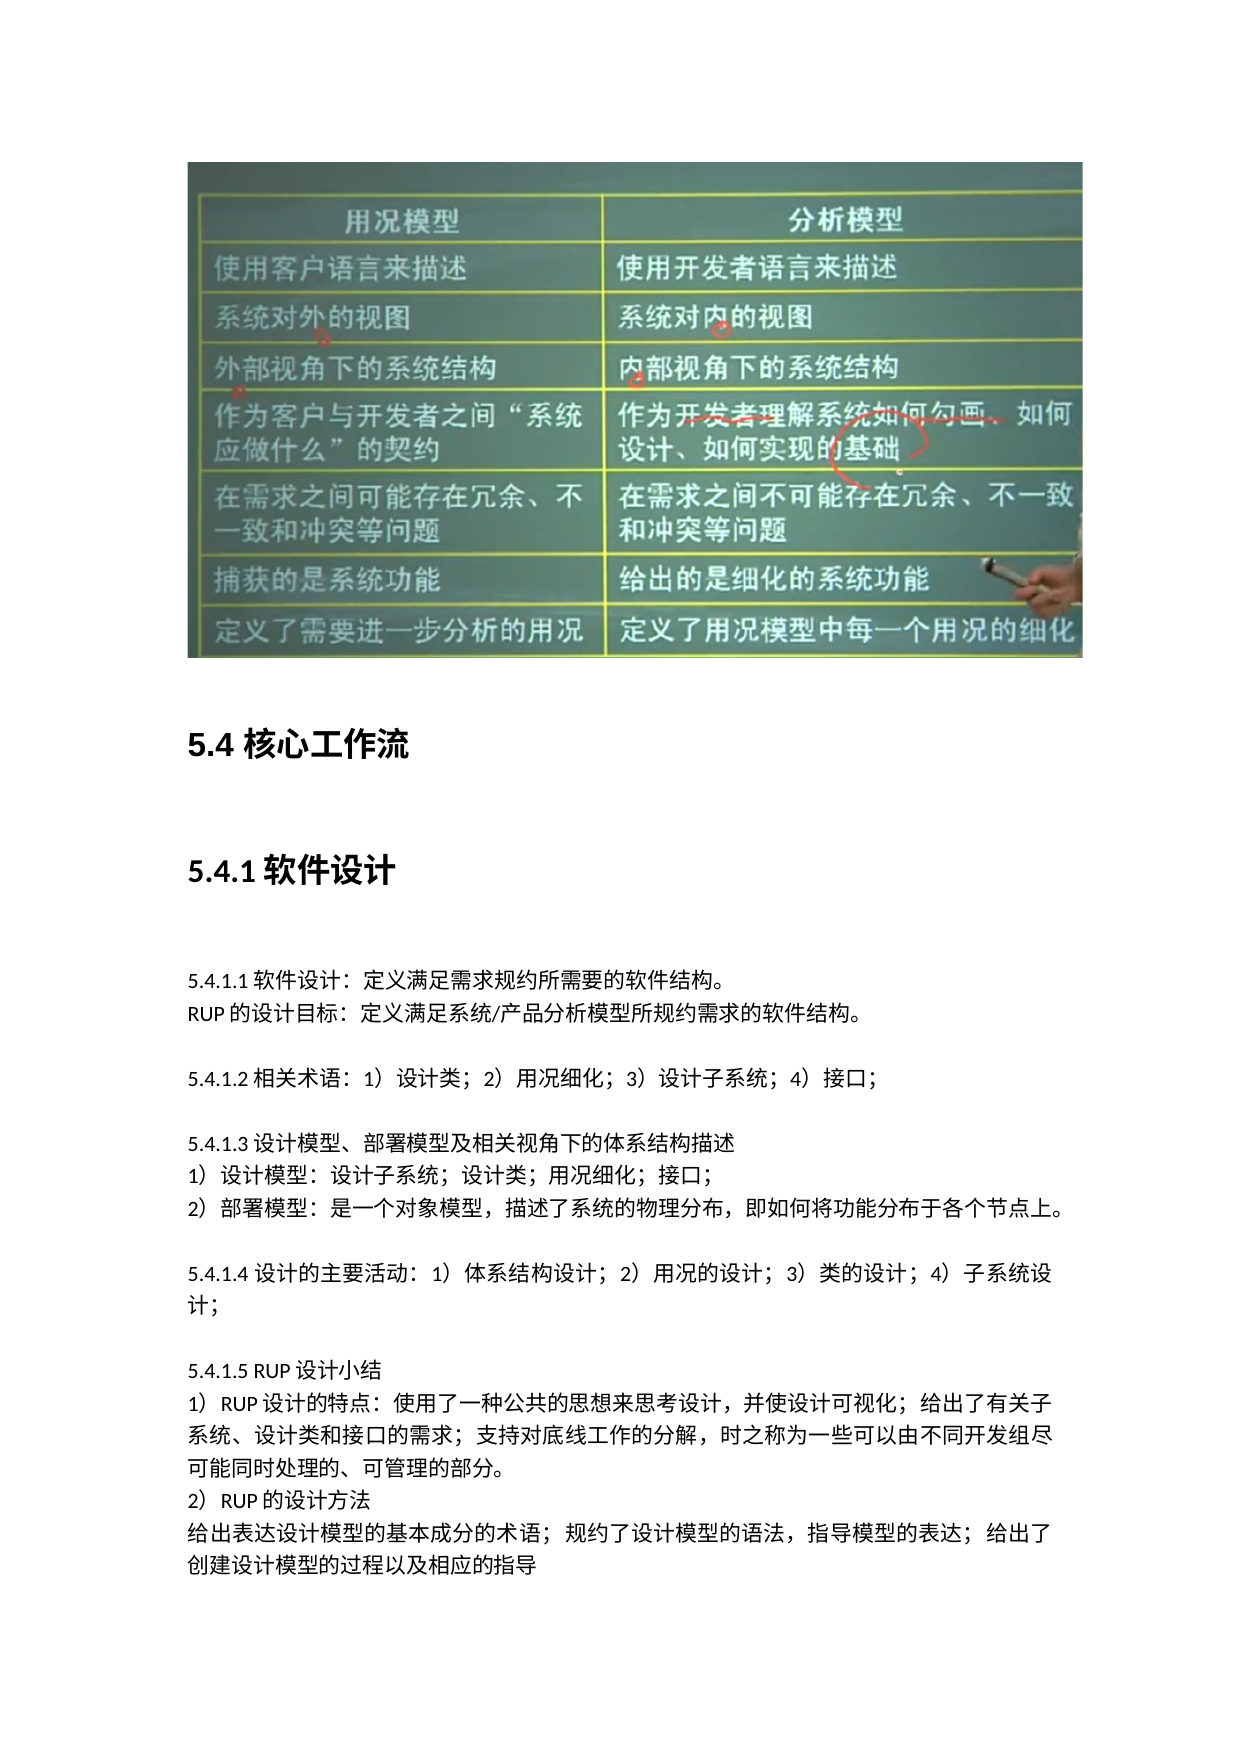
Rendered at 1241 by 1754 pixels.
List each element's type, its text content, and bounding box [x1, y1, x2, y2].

text 5.4.1.1 软件设计：定义满足需求规约所需要的软件结构。 [187, 963, 1053, 995]
text 2）RUP的设计方法 [187, 1483, 1053, 1515]
subtitle 5.4.1 软件设计 [187, 836, 1053, 901]
text 1）设计模型：设计子系统；设计类；用况细化；接口； [187, 1158, 1053, 1190]
text 5.4.1.3 设计模型、部署模型及相关视角下的体系结构描述 [187, 1125, 1053, 1158]
text 5.4.1.4 设计的主要活动：1）体系结构设计；2）用况的设计；3）类的设计；4）子系统设计； [187, 1255, 1053, 1320]
text RUP的设计目标：定义满足系统/产品分析模型所规约需求的软件结构。 [187, 995, 1053, 1028]
text 5.4.1.2 相关术语：1）设计类；2）用况细化；3）设计子系统；4）接口； [187, 1060, 1053, 1093]
picture [187, 162, 1083, 658]
text 1）RUP设计的特点：使用了一种公共的思想来思考设计，并使设计可视化；给出了有关子系统、设计类和接口的需求；支持对底线工作的分解，时之称为一些可以由不同开发组尽可能同时处理的、可管理的部分。 [187, 1385, 1053, 1483]
text 给出表达设计模型的基本成分的术语；规约了设计模型的语法，指导模型的表达；给出了创建设计模型的过程以及相应的指导 [187, 1515, 1053, 1580]
text 5.4.1.5 RUP设计小结 [187, 1353, 1053, 1385]
subtitle 5.4 核心工作流 [187, 709, 1053, 774]
text 2）部署模型：是一个对象模型，描述了系统的物理分布，即如何将功能分布于各个节点上。 [187, 1190, 1053, 1223]
